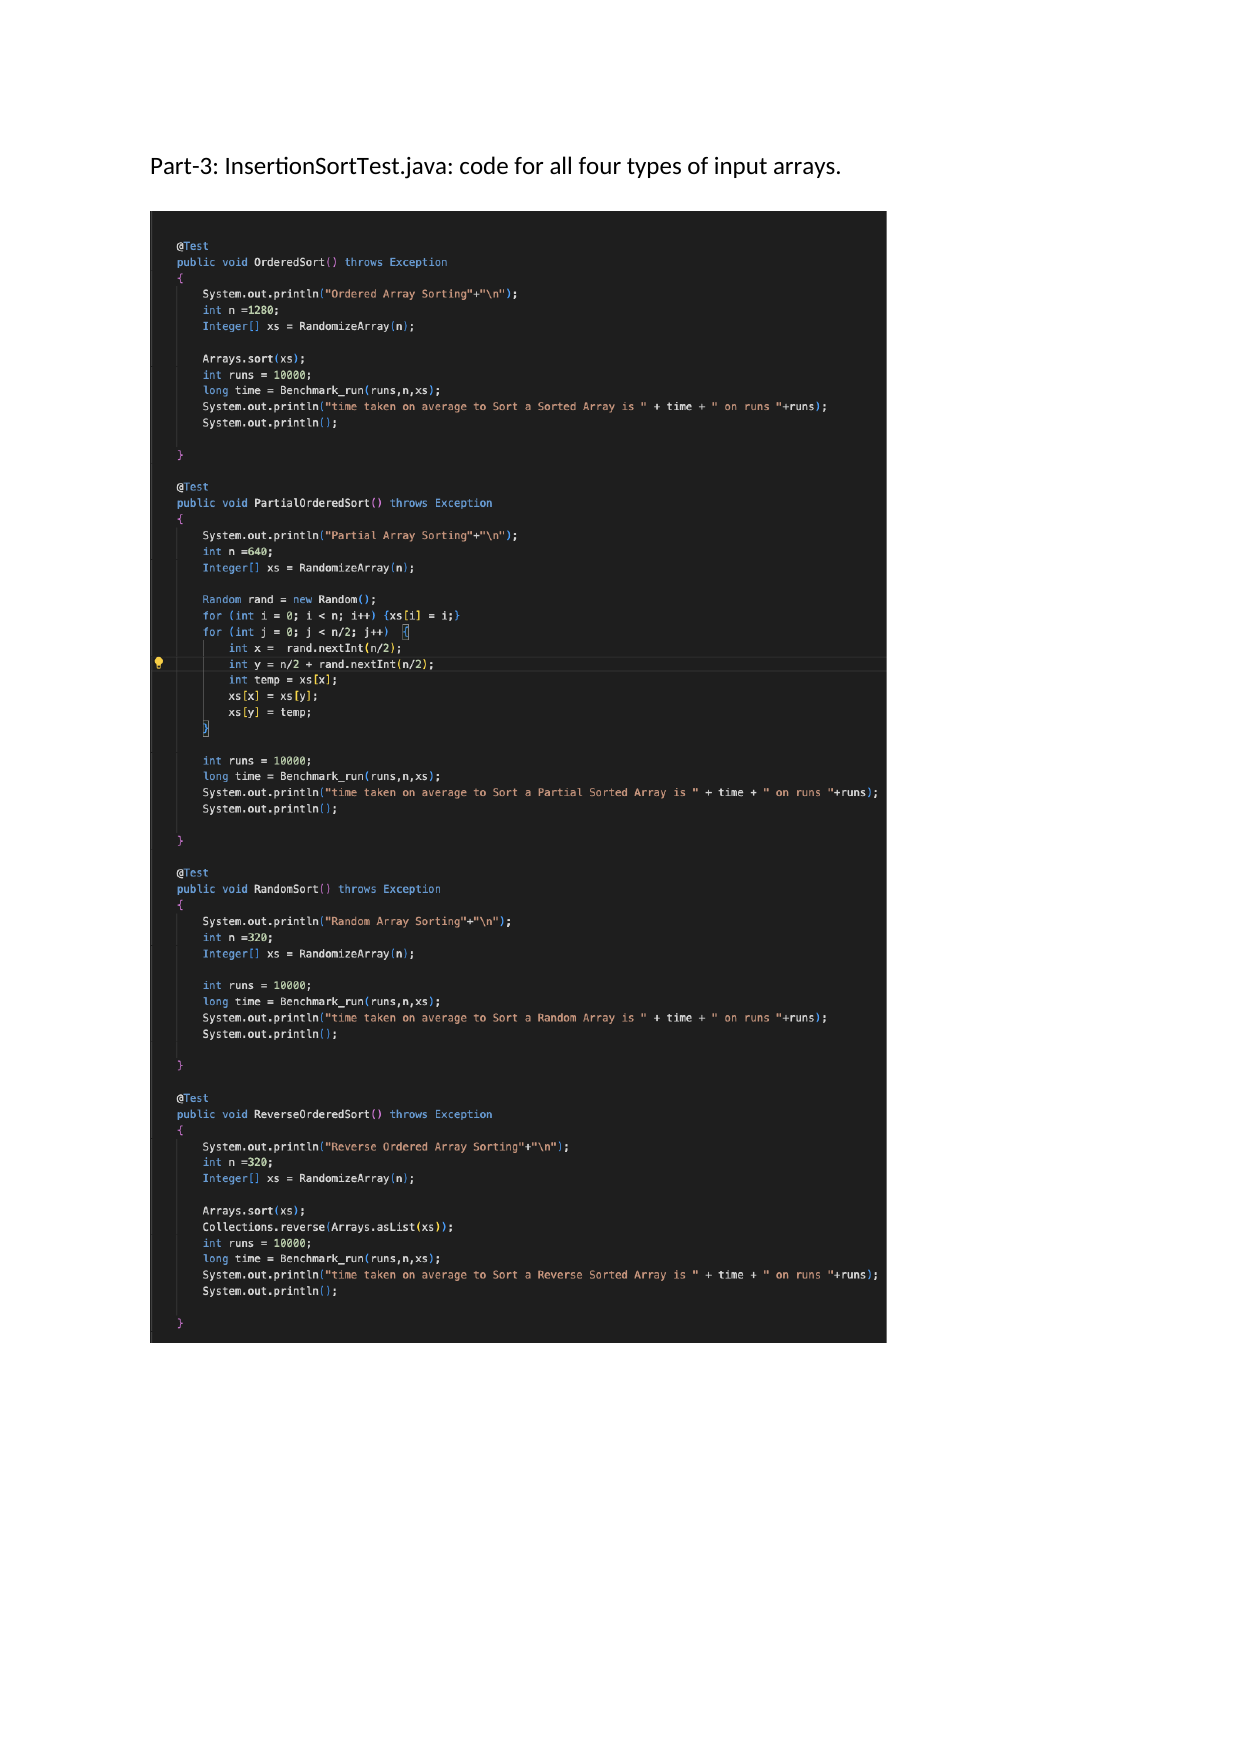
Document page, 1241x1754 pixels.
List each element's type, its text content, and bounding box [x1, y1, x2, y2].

picture [150, 272, 887, 1404]
text Part-3: InsertionSortTest.java: code for all four types of input arrays. [150, 211, 1090, 242]
